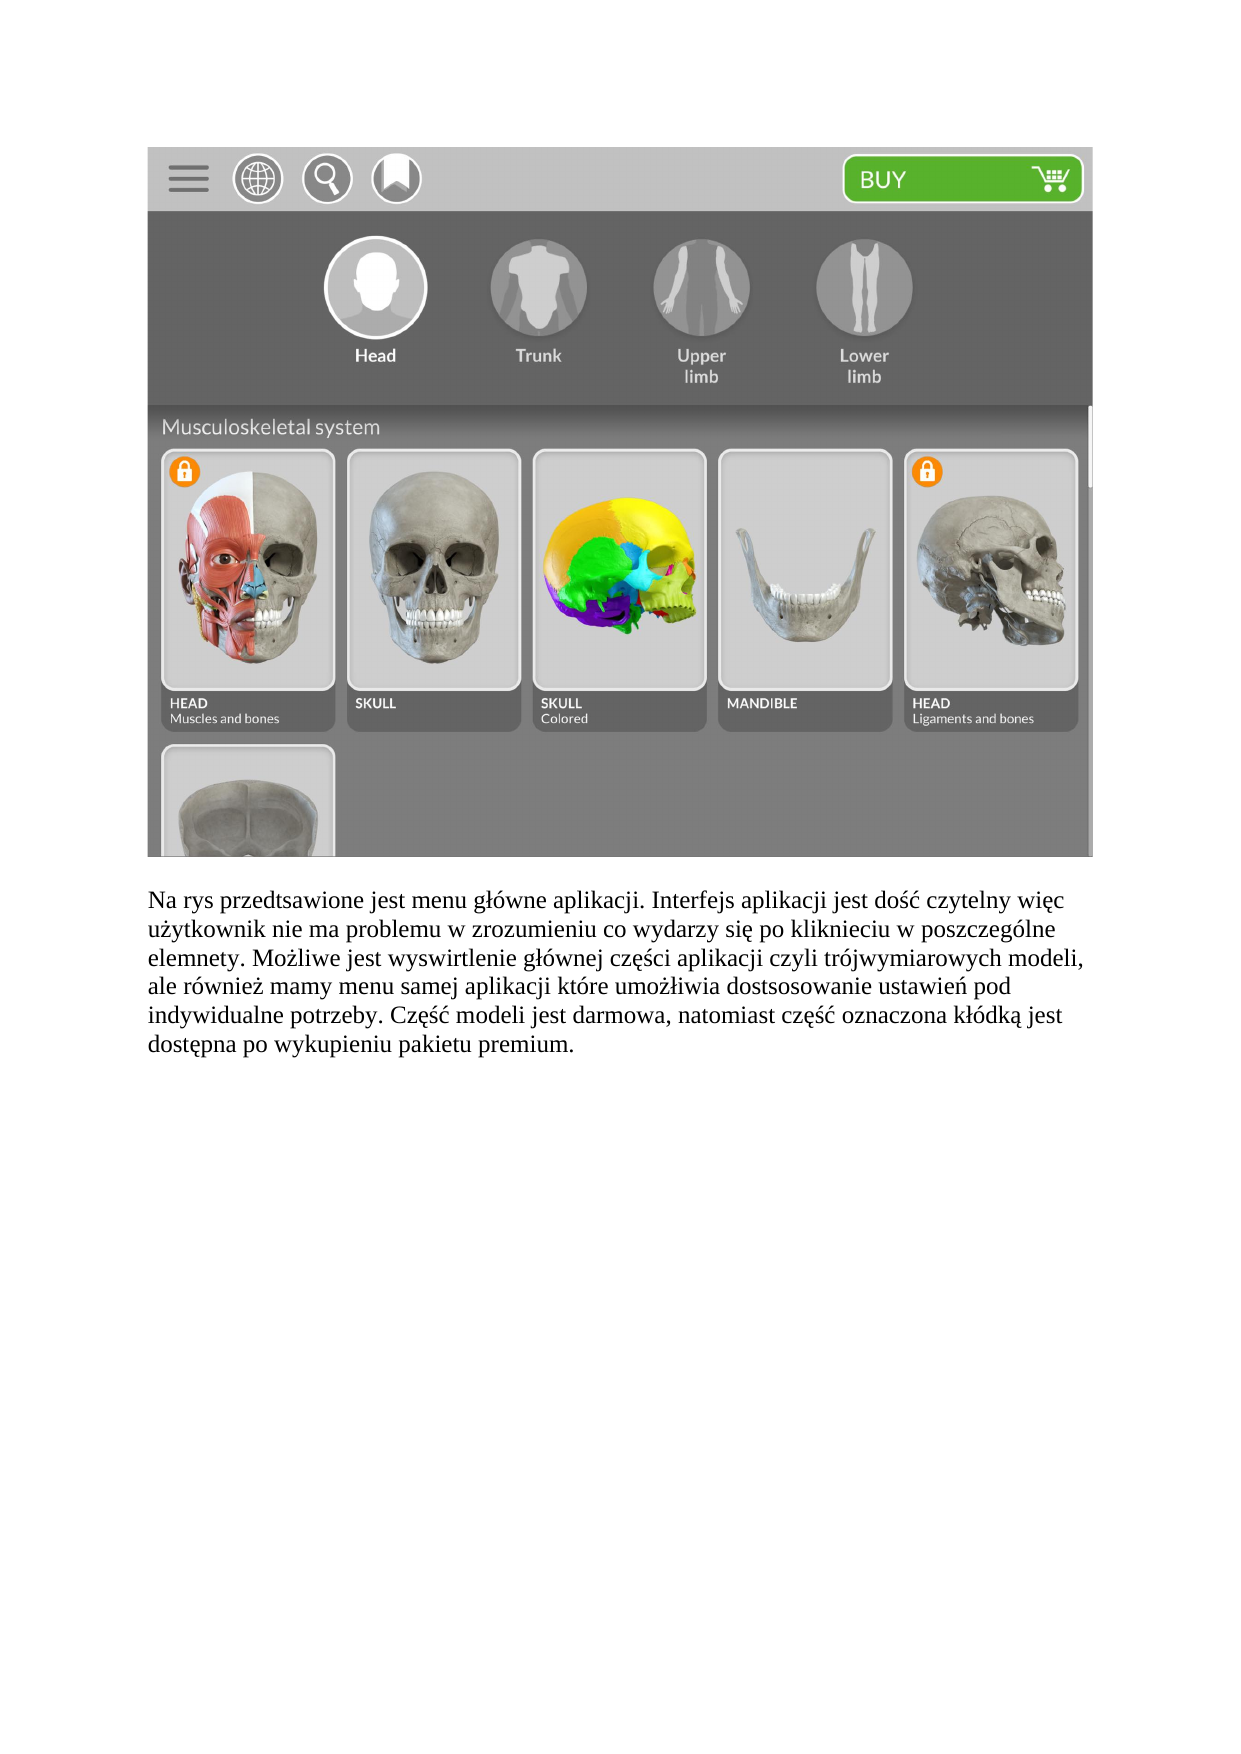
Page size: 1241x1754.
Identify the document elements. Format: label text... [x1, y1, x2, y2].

picture [147, 147, 1093, 857]
text Na rys przedtsawione jest menu główne aplikacji. Interfejs aplikacji jest dość czytelny więc użytkownik nie ma problemu w zrozumieniu co wydarzy się po kliknieciu w poszczególne elemnety. Możliwe jest wyswirtlenie głównej części aplikacji czyli trójwymiarowych modeli, ale również mamy menu samej aplikacji które umożłiwia dostsosowanie ustawień pod indywidualne potrzeby. Część modeli jest darmowa, natomiast część oznaczona kłódką jest dostępna po wykupieniu pakietu premium. [148, 885, 1093, 1058]
